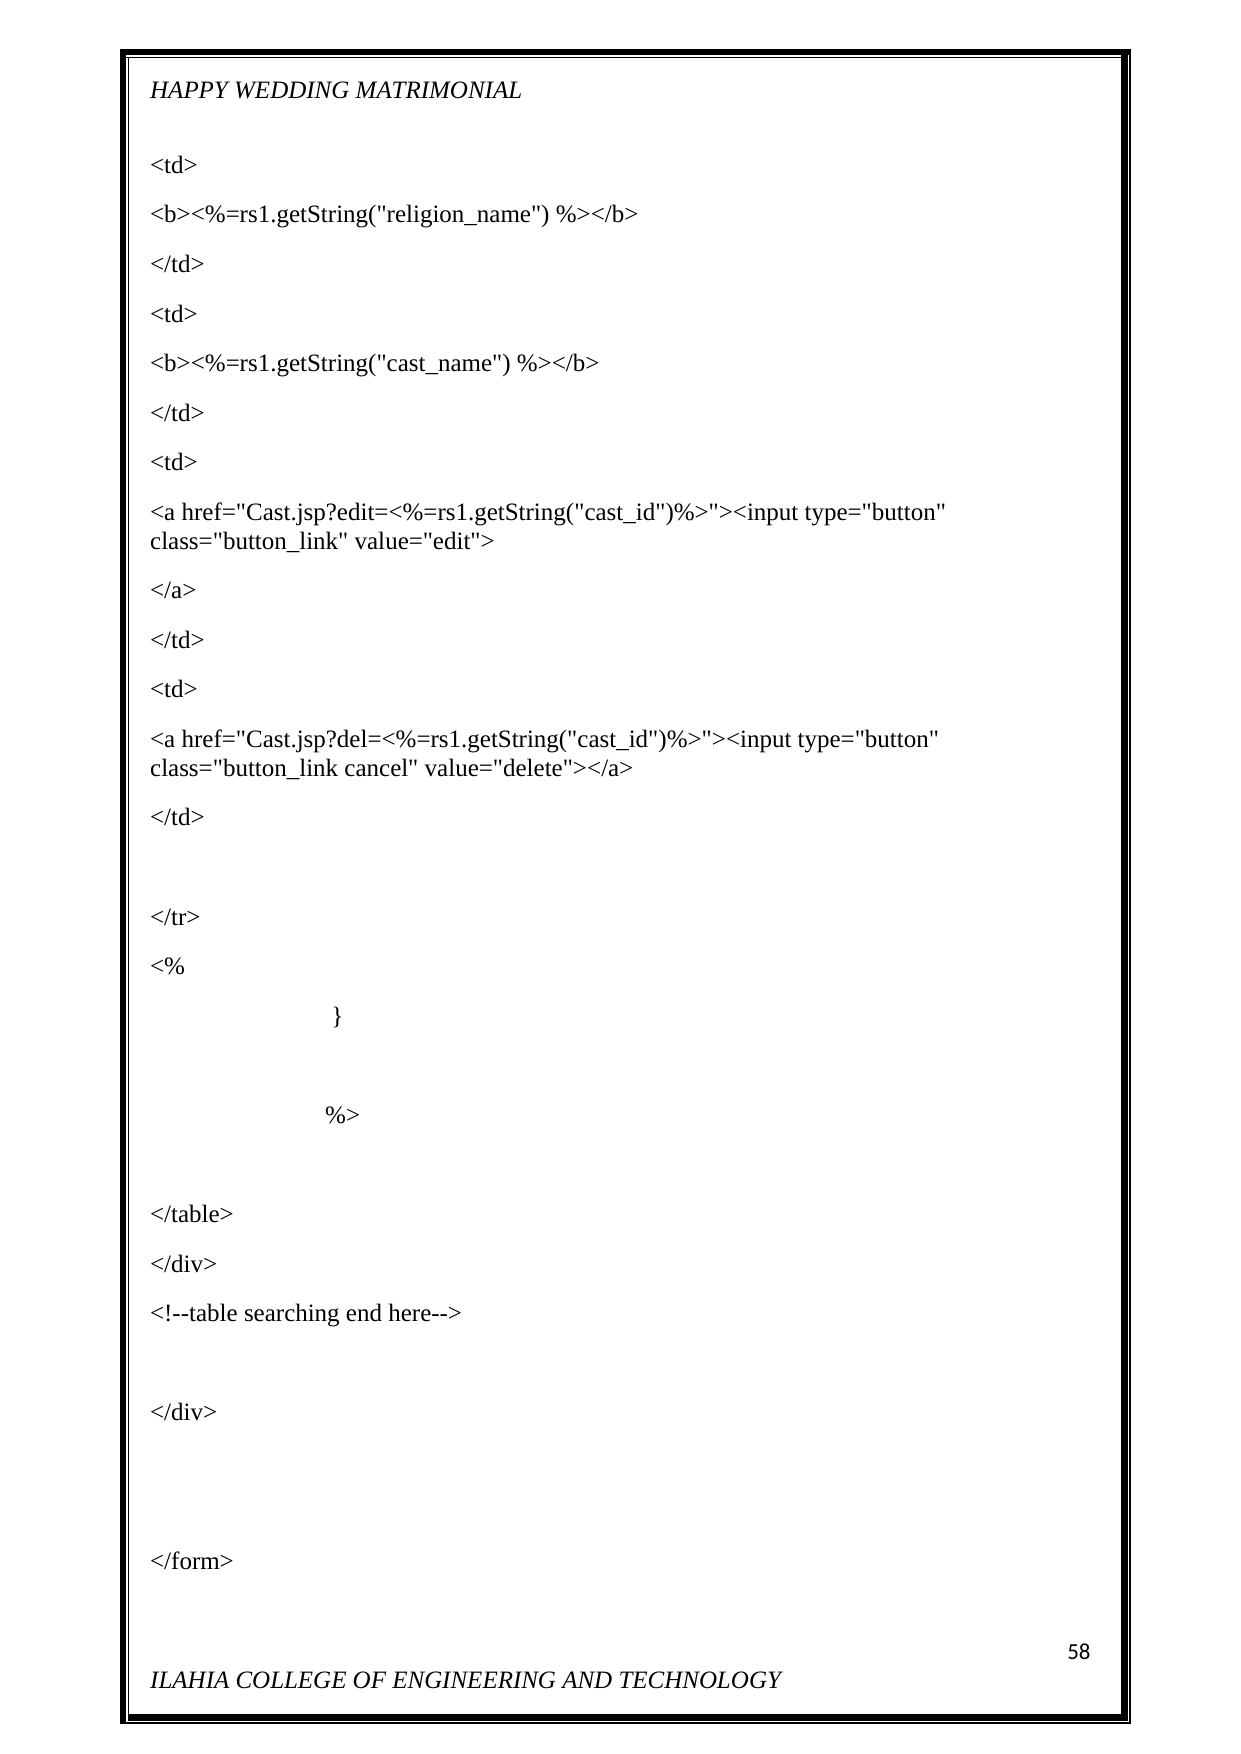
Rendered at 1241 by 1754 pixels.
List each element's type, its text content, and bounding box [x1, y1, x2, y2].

text <% [150, 951, 1090, 980]
text </div> [150, 1249, 1090, 1277]
text </a> [150, 575, 1090, 604]
text <td> [150, 447, 1090, 476]
text </td> [150, 249, 1090, 278]
text <td> [150, 299, 1090, 327]
text <!--table searching end here--> [150, 1298, 1090, 1327]
text <a href="Cast.jsp?edit=<%=rs1.getString("cast_id")%>"><input type="button" class="button_link" value="edit"> [150, 497, 1090, 554]
text </tr> [150, 902, 1090, 930]
text </form> [150, 1546, 1090, 1575]
text <a href="Cast.jsp?del=<%=rs1.getString("cast_id")%>"><input type="button" class="button_link cancel" value="delete"></a> [150, 724, 1090, 782]
text </td> [150, 398, 1090, 427]
text <td> [150, 150, 1090, 179]
text <td> [150, 674, 1090, 703]
text <b><%=rs1.getString("cast_name") %></b> [150, 348, 1090, 377]
text </table> [150, 1199, 1090, 1228]
text } [150, 1001, 1090, 1029]
text </td> [150, 625, 1090, 654]
text <b><%=rs1.getString("religion_name") %></b> [150, 199, 1090, 228]
text </td> [150, 802, 1090, 831]
text %> [150, 1100, 1090, 1129]
text </div> [150, 1397, 1090, 1426]
